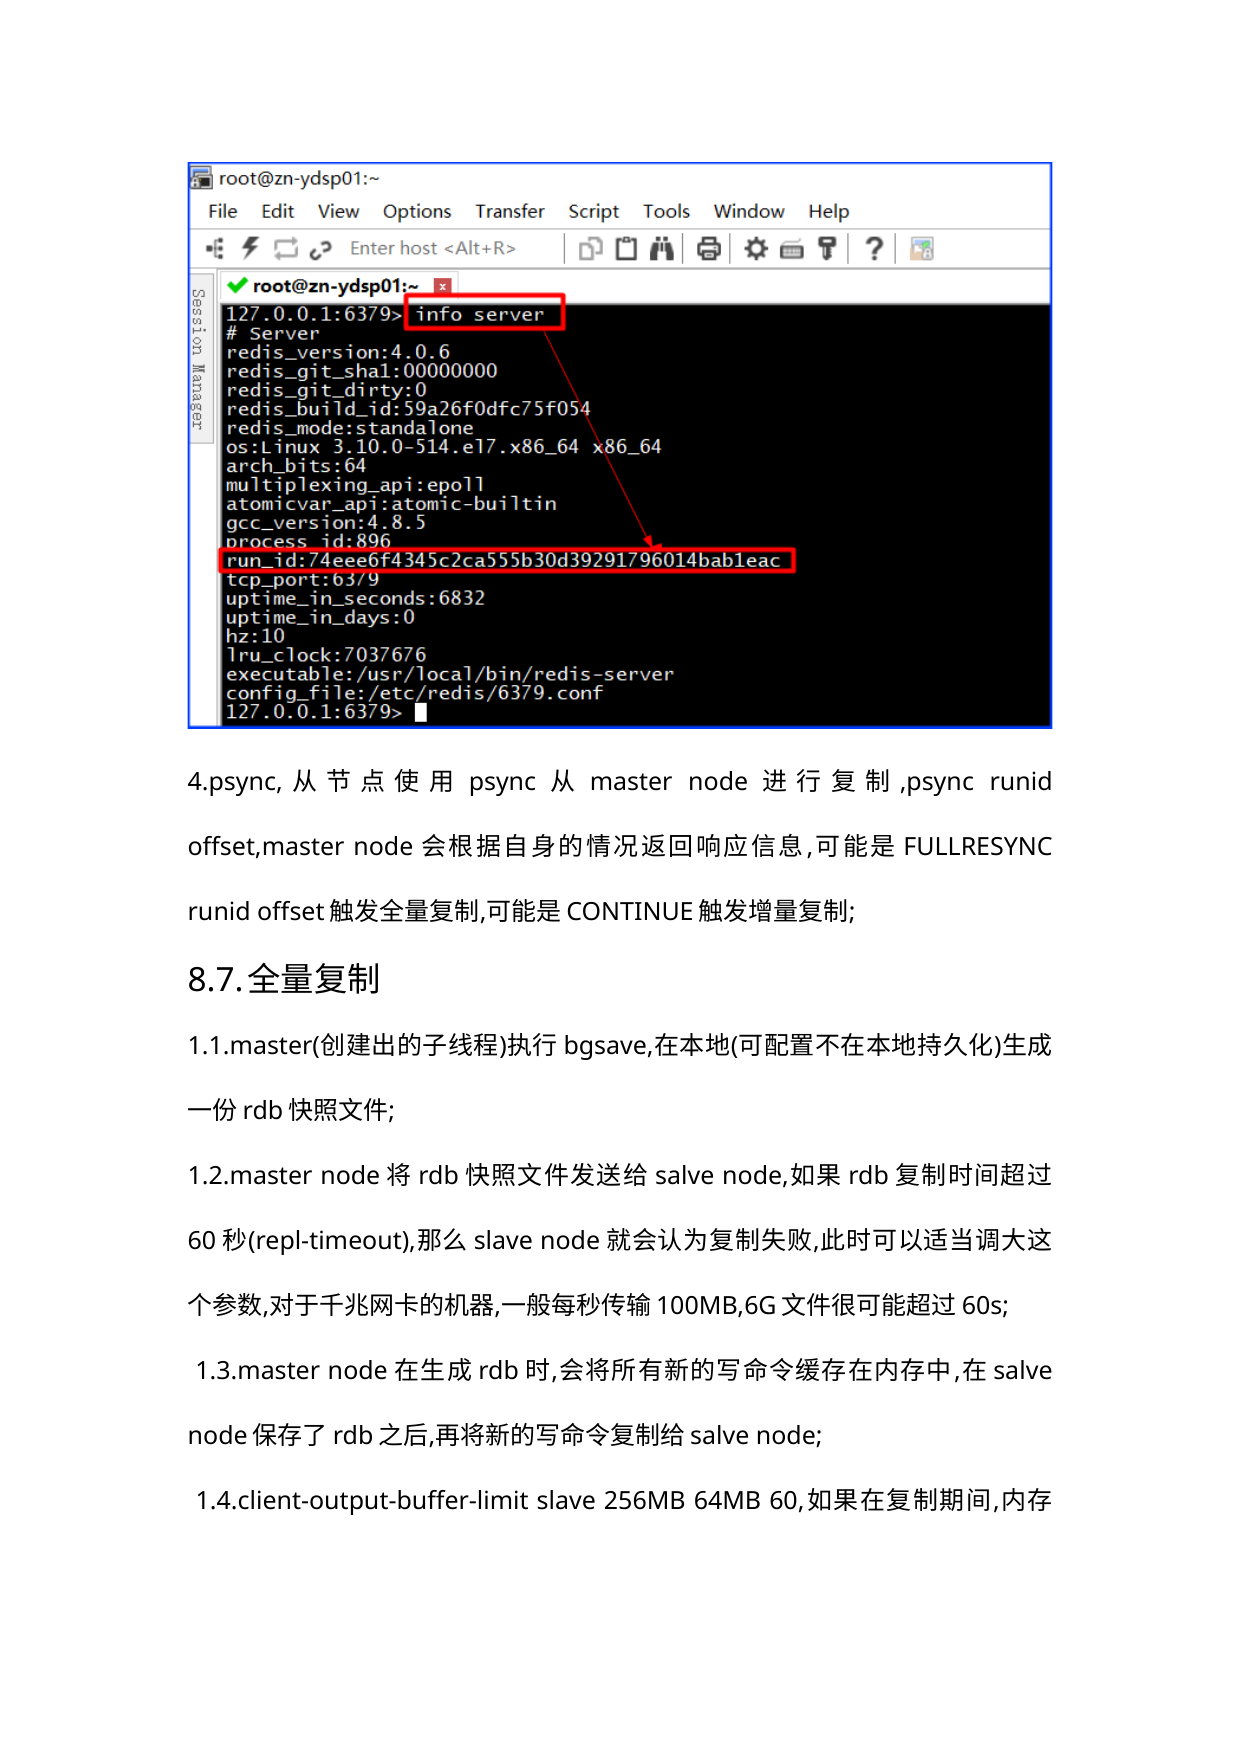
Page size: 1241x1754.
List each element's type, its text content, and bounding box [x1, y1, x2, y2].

text 4.psync,从节点使用psync从master node进行复制,psync runid offset,master node会根据自身的情况返回响应信息,可能是FULLRESYNC runid offset触发全量复制,可能是CONTINUE触发增量复制; [187, 747, 1053, 942]
picture [187, 162, 1053, 729]
subtitle 全量复制 [187, 944, 1053, 1009]
text 1.1.master(创建出的子线程)执行bgsave,在本地(可配置不在本地持久化)生成一份rdb快照文件; [187, 1011, 1053, 1141]
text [187, 1466, 1053, 1531]
text 1.2.master node将rdb快照文件发送给salve node,如果rdb复制时间超过60秒(repl-timeout),那么slave node就会认为复制失败,此时可以适当调大这个参数,对于千兆网卡的机器,一般每秒传输100MB,6G文件很可能超过60s; [187, 1141, 1053, 1336]
text 1.3.master node在生成rdb时,会将所有新的写命令缓存在内存中,在salve node保存了rdb之后,再将新的写命令复制给salve node; [187, 1336, 1053, 1466]
